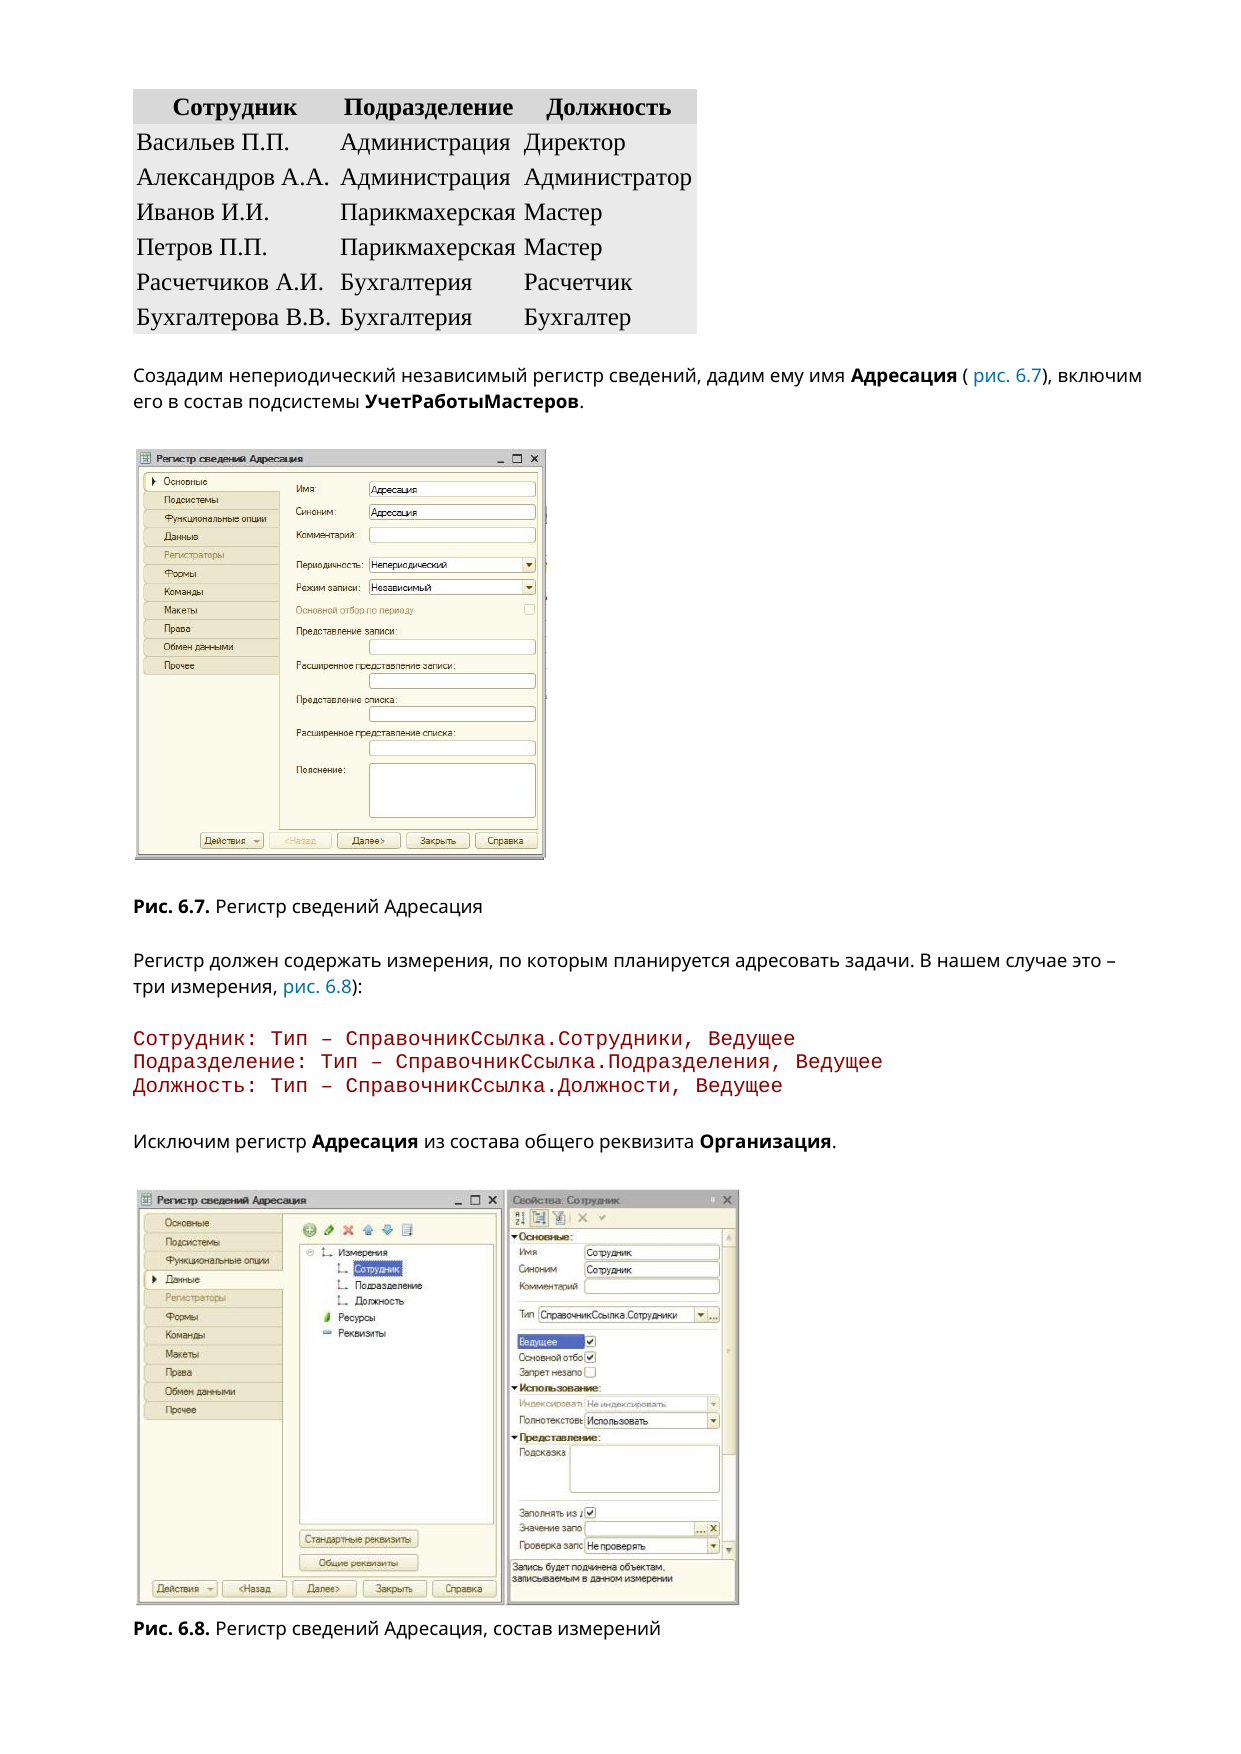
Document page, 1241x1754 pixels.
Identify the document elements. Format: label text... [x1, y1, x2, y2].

table_cell Александров А.А. [133, 159, 337, 194]
table_cell Расчетчиков А.И. [133, 264, 337, 299]
table_cell Парикмахерская [337, 229, 520, 264]
table_header Сотрудник [133, 89, 337, 124]
text Сотрудник: Тип – СправочникСсылка.Сотрудники, Ведущее [133, 1028, 1152, 1052]
table_cell Администратор [520, 159, 697, 194]
text Подразделение: Тип – СправочникСсылка.Подразделения, Ведущее [133, 1052, 1152, 1075]
text Рис. 6.7. Регистр сведений Адресация [133, 867, 1152, 918]
table_cell Бухгалтерова В.В. [133, 299, 337, 334]
table_cell Мастер [520, 194, 697, 229]
table_cell Мастер [520, 229, 697, 264]
table_cell Бухгалтерия [337, 299, 520, 334]
table_cell Расчетчик [520, 264, 697, 299]
table_cell Васильев П.П. [133, 124, 337, 159]
table_header Должность [520, 89, 697, 124]
text Создадим непериодический независимый регистр сведений, дадим ему имя Адресация ( рис. 6.7), включим его в состав подсистемы УчетРаботыМастеров. [133, 363, 1152, 414]
picture [132, 1182, 747, 1615]
table_cell Администрация [337, 124, 520, 159]
table_cell Иванов И.И. [133, 194, 337, 229]
table_cell Бухгалтер [520, 299, 697, 334]
text Исключим регистр Адресация из состава общего реквизита Организация. [133, 1128, 1152, 1153]
table_cell Бухгалтерия [337, 264, 520, 299]
table_header Подразделение [337, 89, 520, 124]
table_cell Администрация [337, 159, 520, 194]
table_cell Петров П.П. [133, 229, 337, 264]
picture [132, 443, 556, 868]
table_cell Директор [520, 124, 697, 159]
table_cell Парикмахерская [337, 194, 520, 229]
text Должность: Тип – СправочникСсылка.Должности, Ведущее [133, 1075, 1152, 1099]
text Регистр должен содержать измерения, по которым планируется адресовать задачи. В нашем случае это – три измерения, рис. 6.8): [133, 948, 1152, 999]
